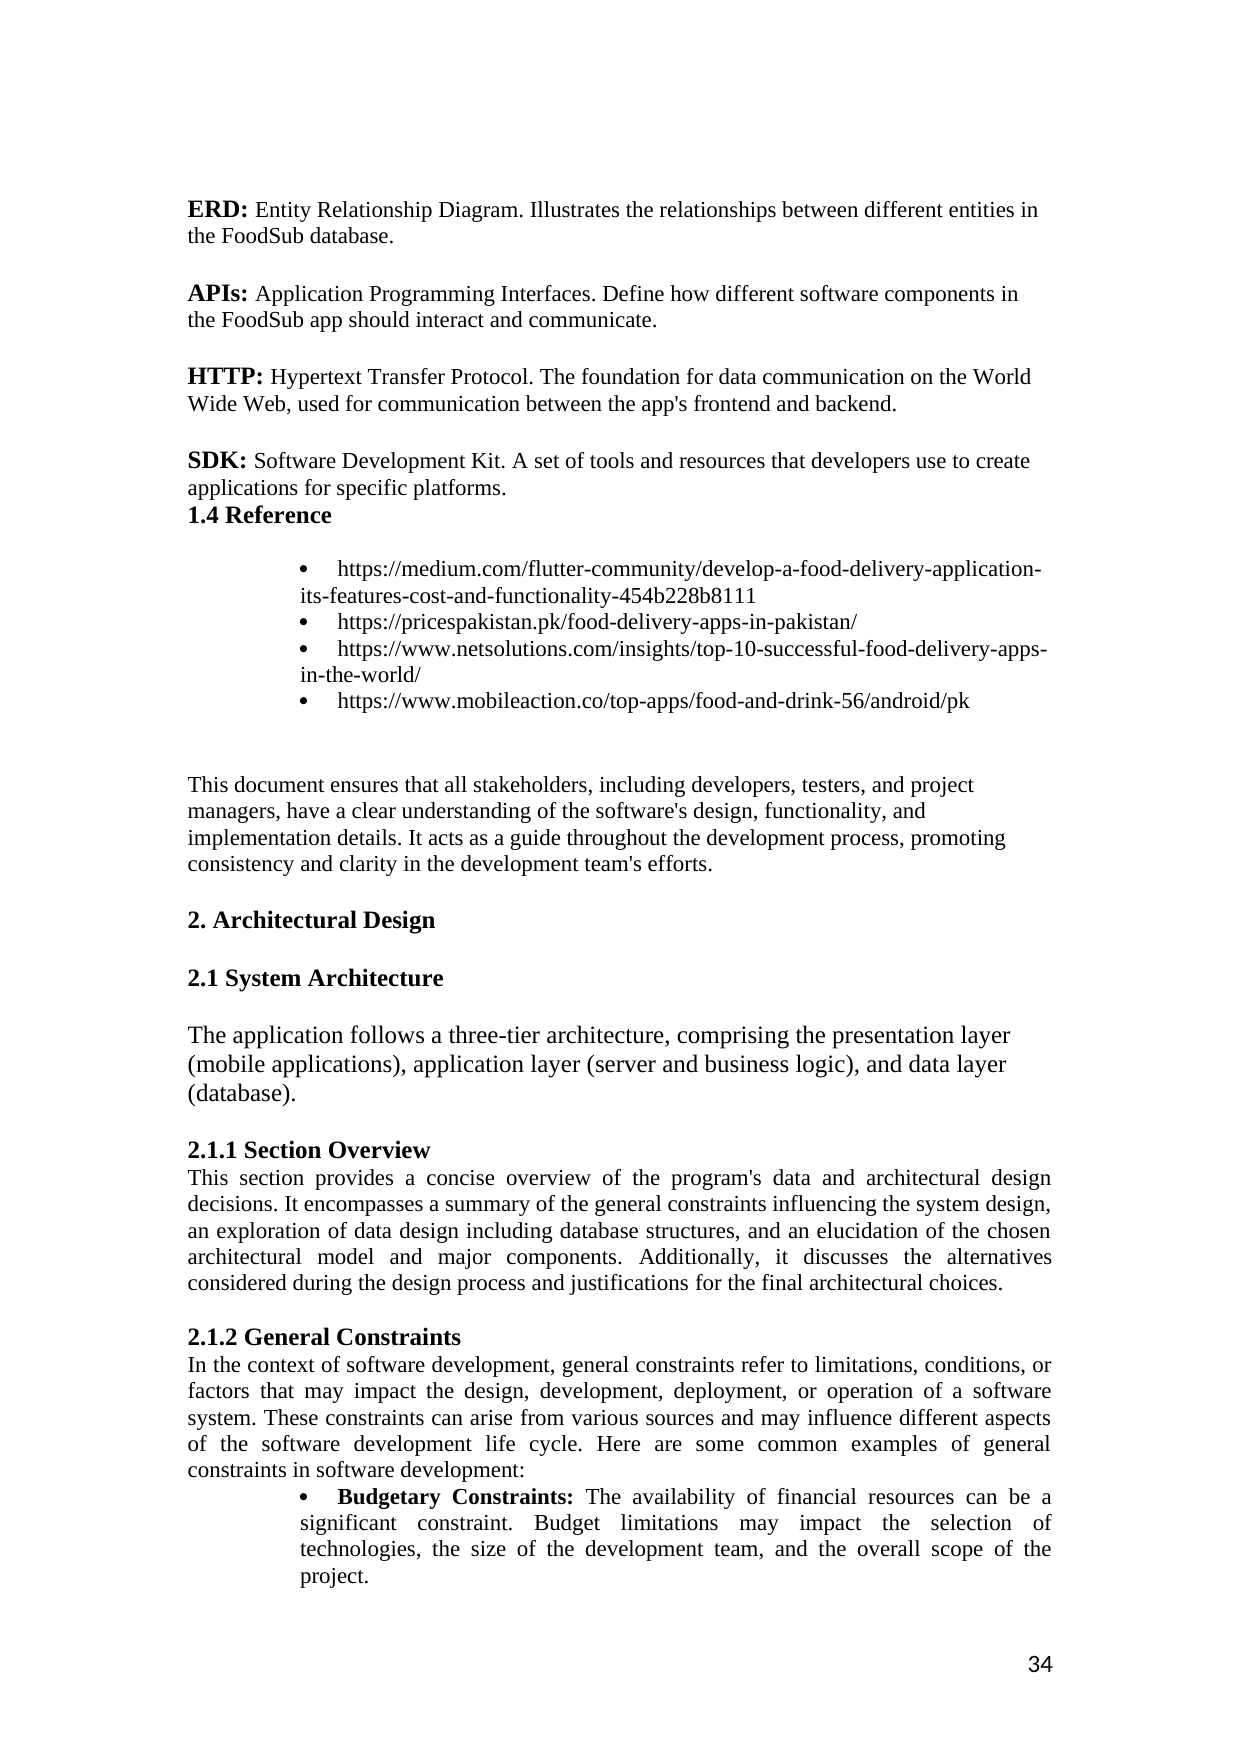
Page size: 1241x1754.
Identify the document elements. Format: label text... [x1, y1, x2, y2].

list https://www.netsolutions.com/insights/top-10-successful-food-delivery-apps-in-the-world/ [300, 634, 1053, 687]
list Budgetary Constraints: The availability of financial resources can be a significant constraint. Budget limitations may impact the selection of technologies, the size of the development team, and the overall scope of the project. [300, 1483, 1053, 1588]
text The application follows a three-tier architecture, comprising the presentation layer (mobile applications), application layer (server and business logic), and data layer (database). [187, 1020, 1053, 1107]
text This section provides a concise overview of the program's data and architectural design decisions. It encompasses a summary of the general constraints influencing the system design, an exploration of data design including database structures, and an elucidation of the chosen architectural model and major components. Additionally, it discusses the alternatives considered during the design process and justifications for the final architectural choices. [187, 1164, 1053, 1296]
list https://www.mobileaction.co/top-apps/food-and-drink-56/android/pk [300, 687, 1053, 714]
text In the context of software development, general constraints refer to limitations, conditions, or factors that may impact the design, development, deployment, or operation of a software system. These constraints can arise from various sources and may influence different aspects of the software development life cycle. Here are some common examples of general constraints in software development: [187, 1351, 1053, 1483]
text 1.4 Reference [187, 500, 1053, 529]
text HTTP: Hypertext Transfer Protocol. The foundation for data communication on the World Wide Web, used for communication between the app's frontend and backend. [187, 361, 1053, 417]
text 2.1 System Architecture [187, 963, 1053, 992]
text 2.1.1 Section Overview [187, 1135, 1053, 1164]
text 2. Architectural Design [187, 905, 1053, 934]
text ERD: Entity Relationship Diagram. Illustrates the relationships between different entities in the FoodSub database. [187, 194, 1053, 249]
text This document ensures that all stakeholders, including developers, testers, and project managers, have a clear understanding of the software's design, functionality, and implementation details. It acts as a guide throughout the development process, promoting consistency and clarity in the development team's efforts. [187, 771, 1053, 877]
text SDK: Software Development Kit. A set of tools and resources that developers use to create applications for specific platforms. [187, 445, 1053, 500]
text 2.1.2 General Constraints [187, 1322, 1053, 1351]
list https://pricespakistan.pk/food-delivery-apps-in-pakistan/ [300, 608, 1053, 634]
list https://medium.com/flutter-community/develop-a-food-delivery-application-its-features-cost-and-functionality-454b228b8111 [300, 556, 1053, 608]
text APIs: Application Programming Interfaces. Define how different software components in the FoodSub app should interact and communicate. [187, 278, 1053, 333]
